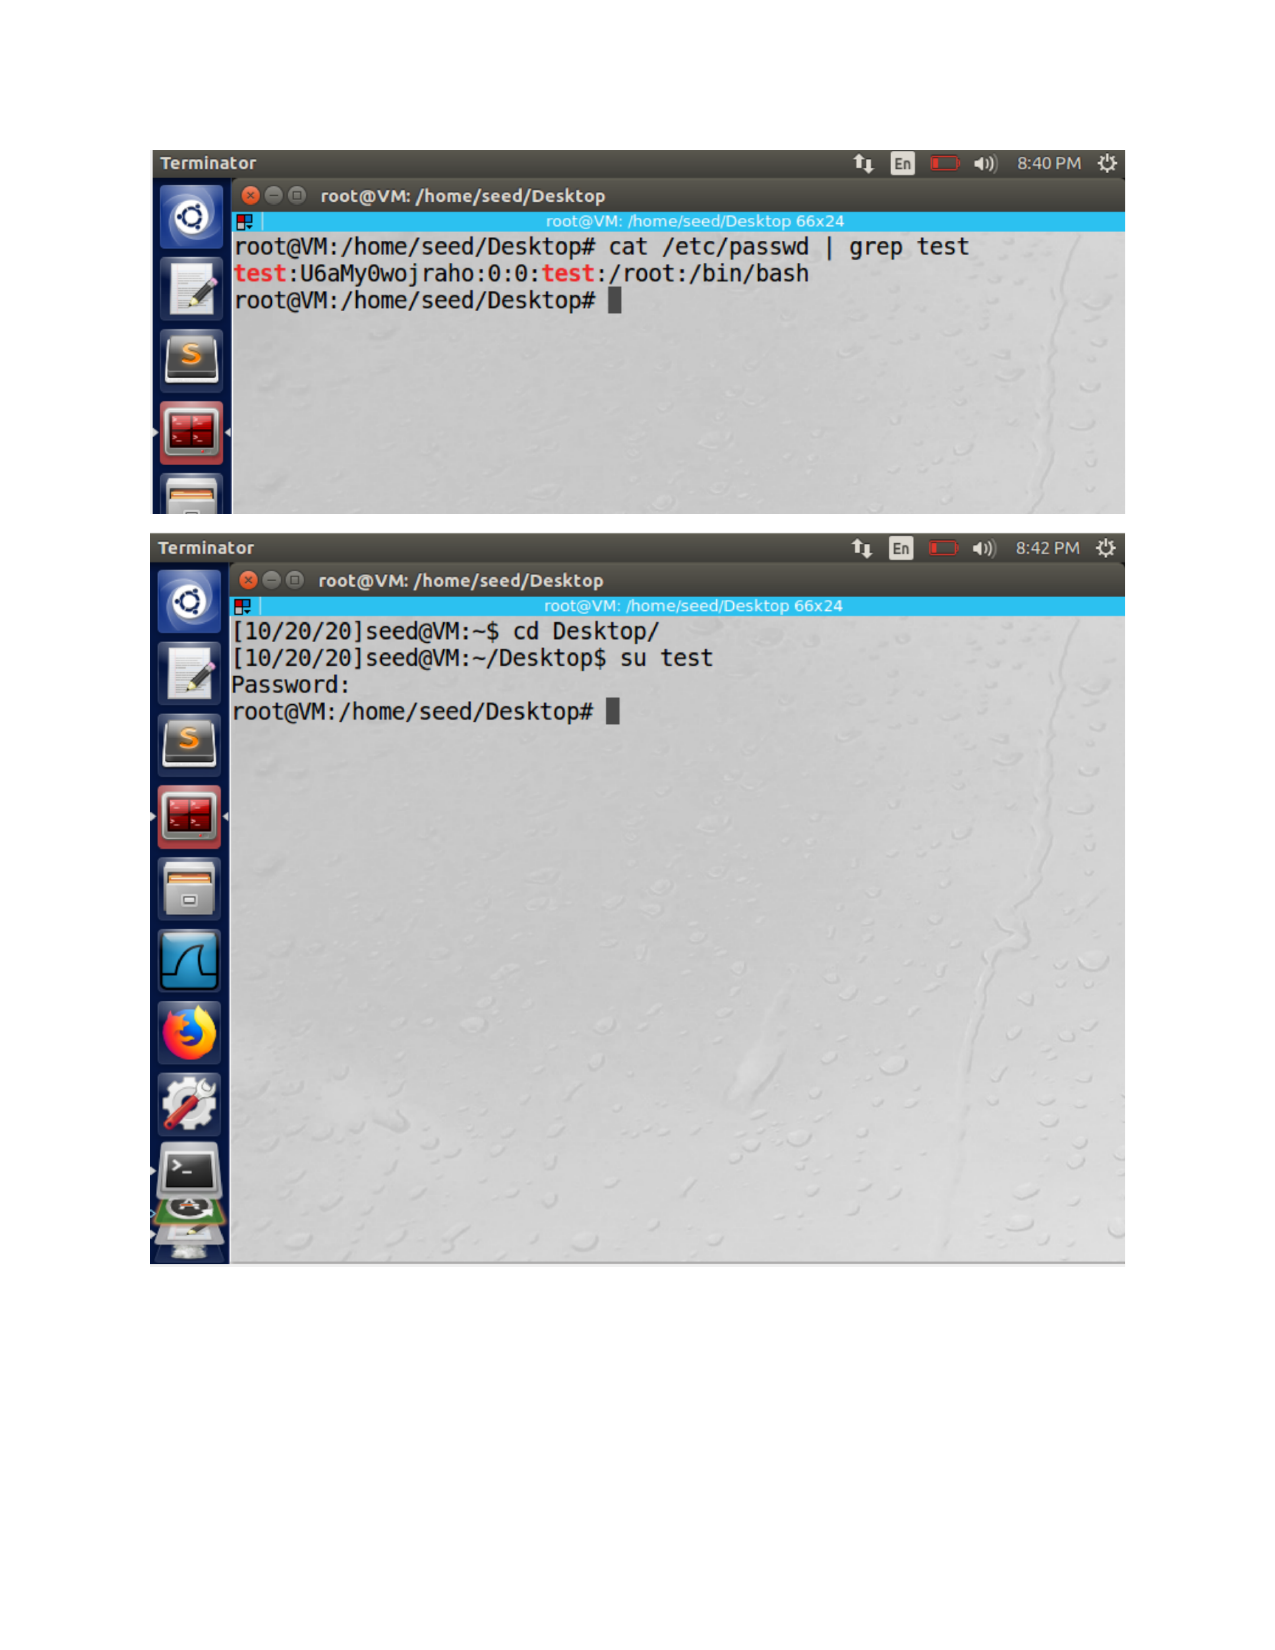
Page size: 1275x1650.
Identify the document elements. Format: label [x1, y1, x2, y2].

picture [150, 532, 1125, 1267]
picture [150, 150, 1125, 514]
